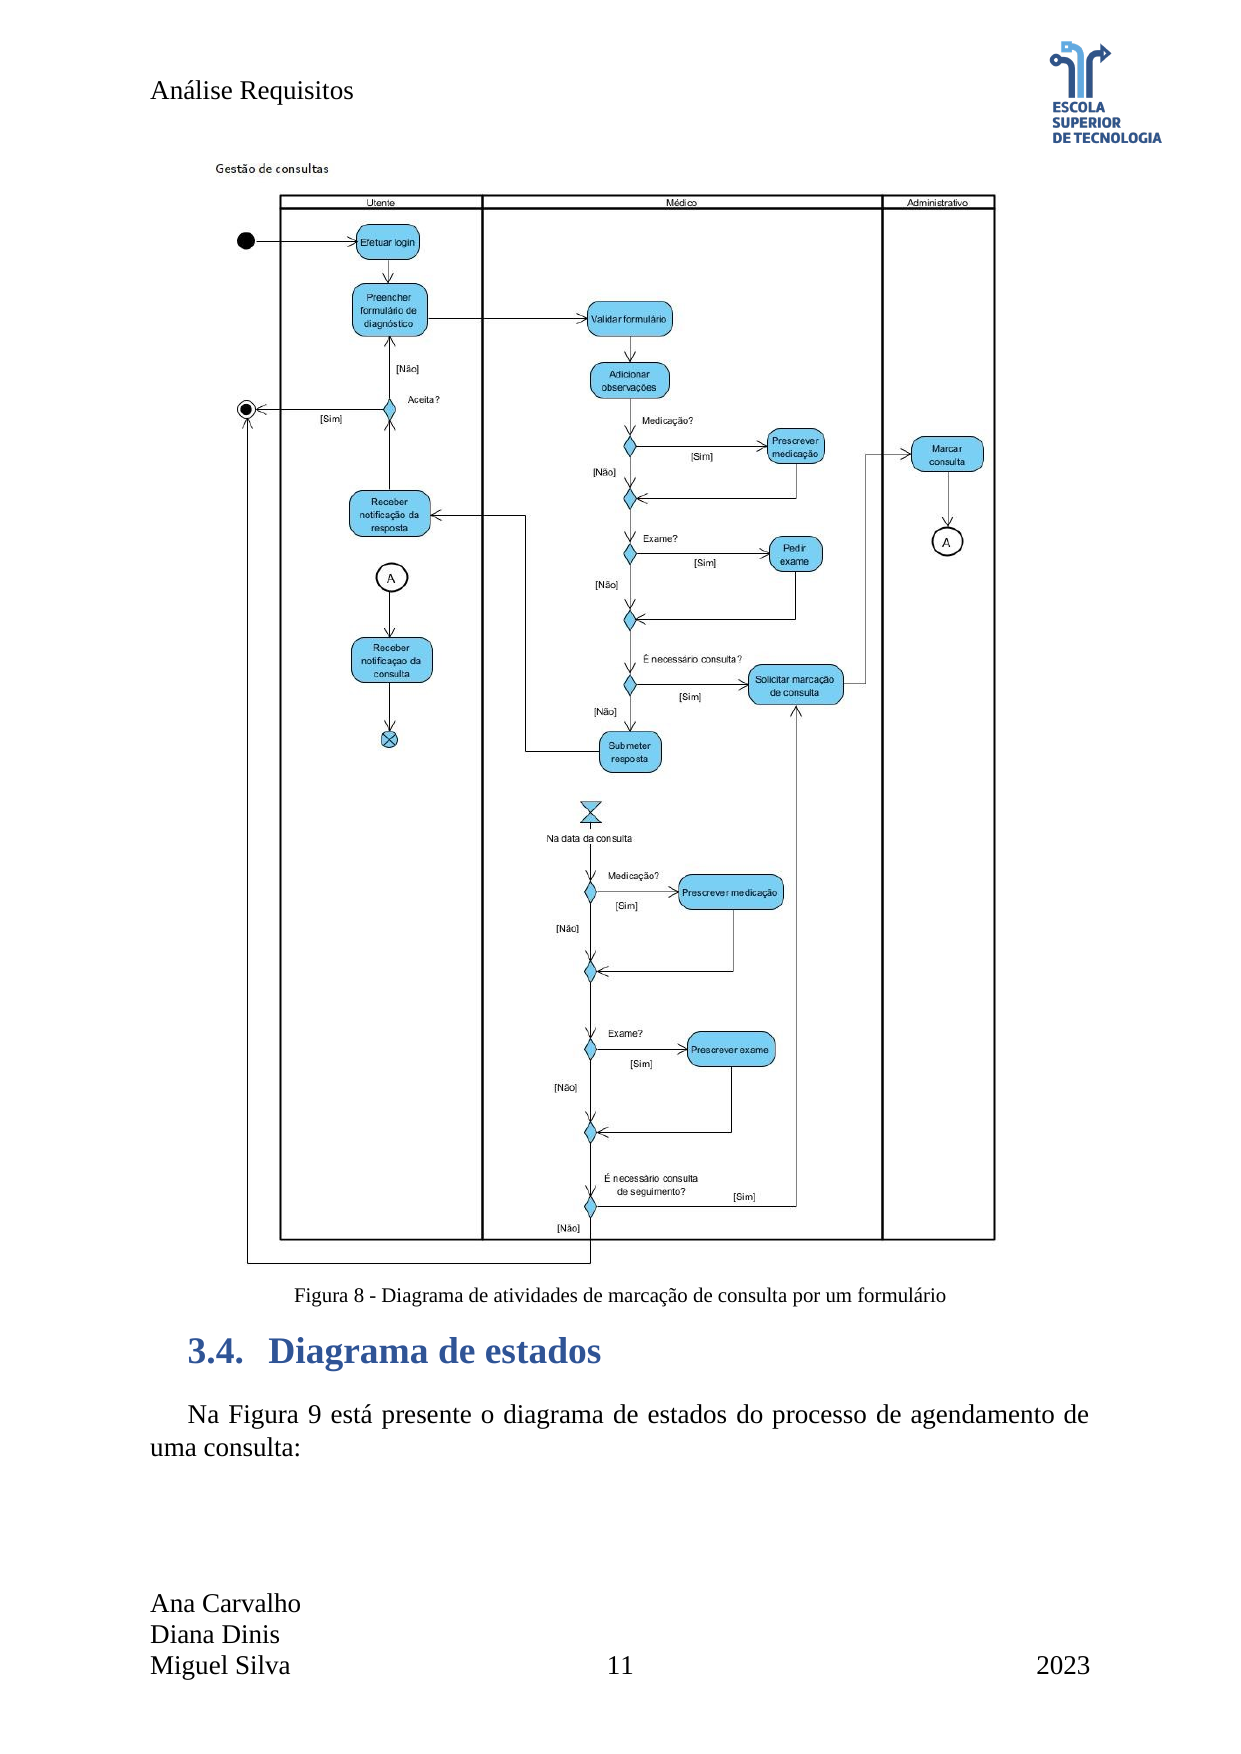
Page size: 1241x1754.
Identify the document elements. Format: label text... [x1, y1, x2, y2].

picture [209, 150, 1031, 1266]
text Figura 8 - Diagrama de atividades de marcação de consulta por um formulário [150, 1283, 1090, 1307]
picture [1047, 31, 1165, 150]
text Na Figura 9 está presente o diagrama de estados do processo de agendamento de uma consulta: [150, 1398, 1090, 1462]
subtitle Diagrama de estados [187, 1328, 1090, 1371]
